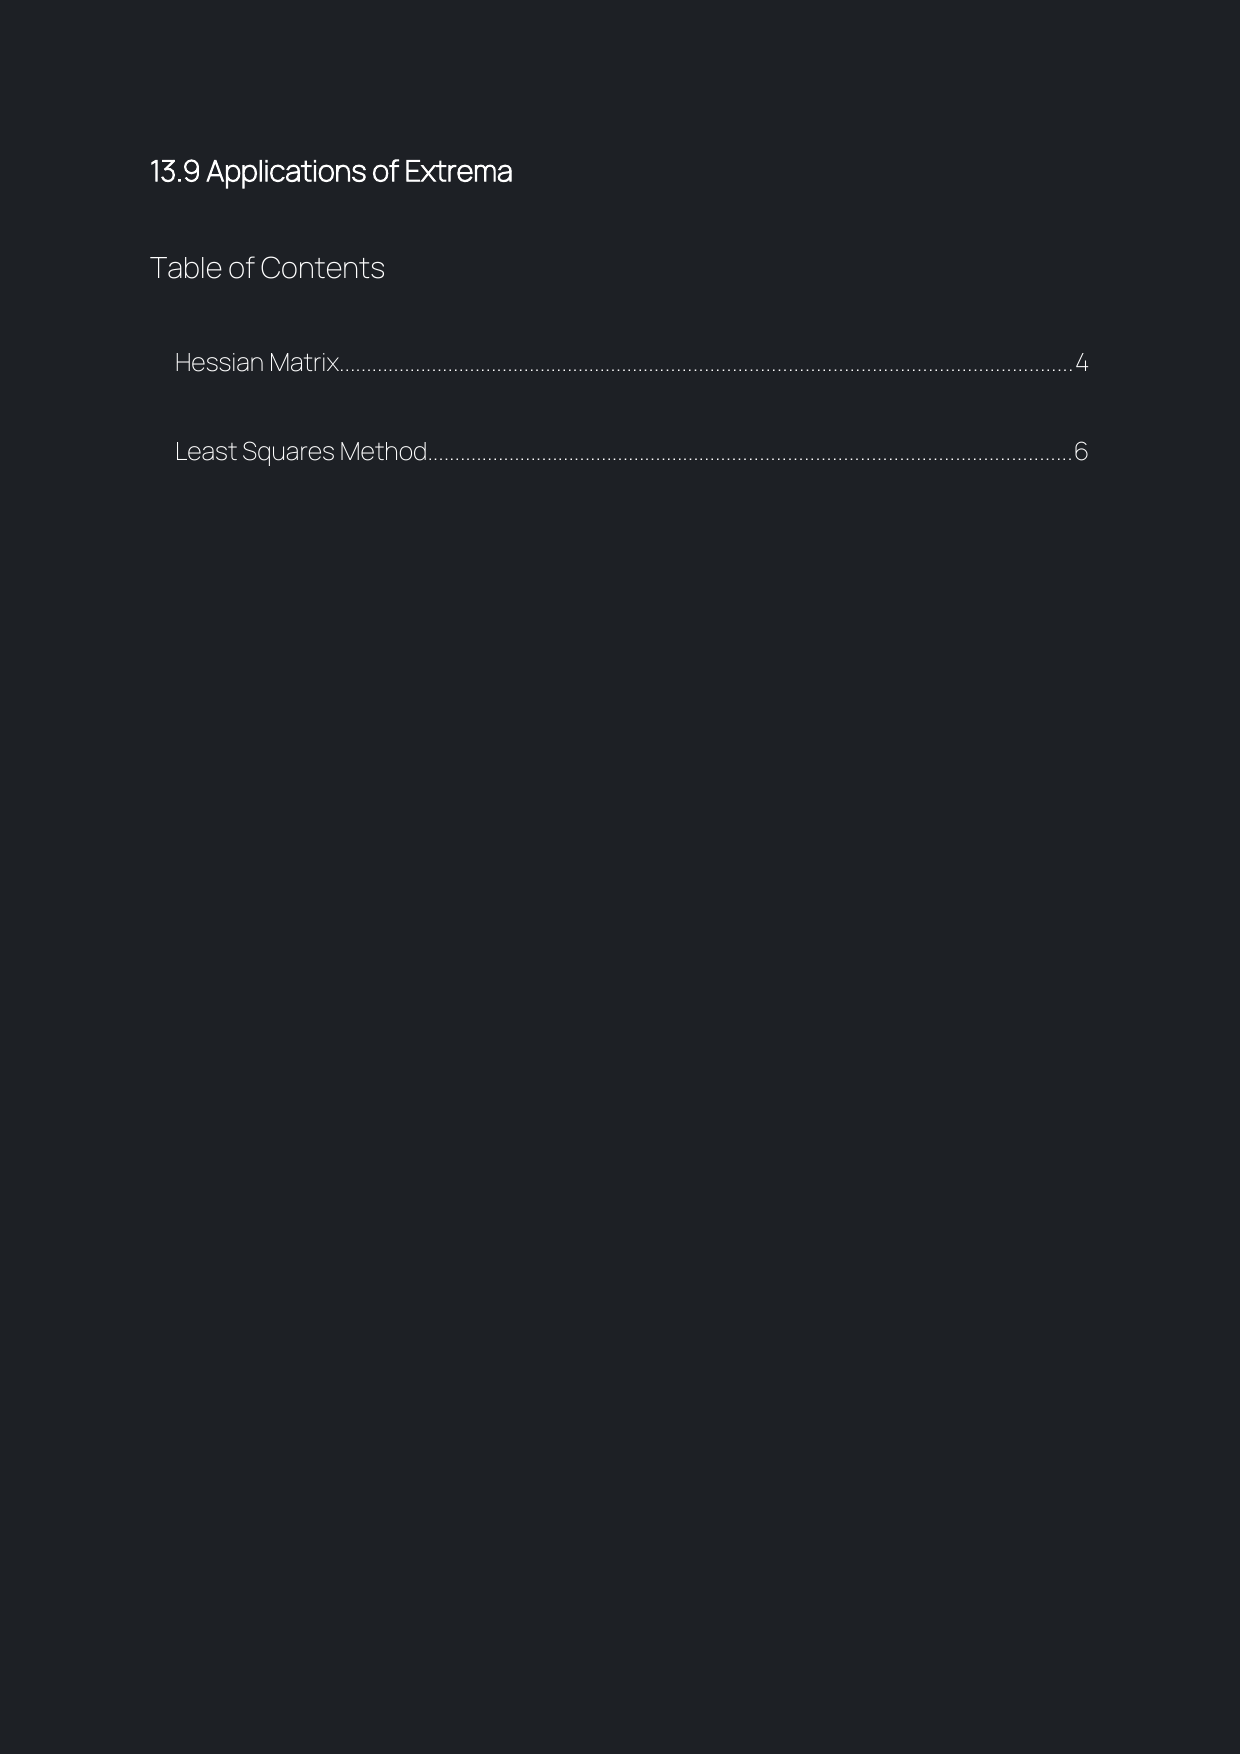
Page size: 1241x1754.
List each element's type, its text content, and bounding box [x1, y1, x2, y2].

text 13.9 Applications of Extrema [150, 150, 1090, 190]
